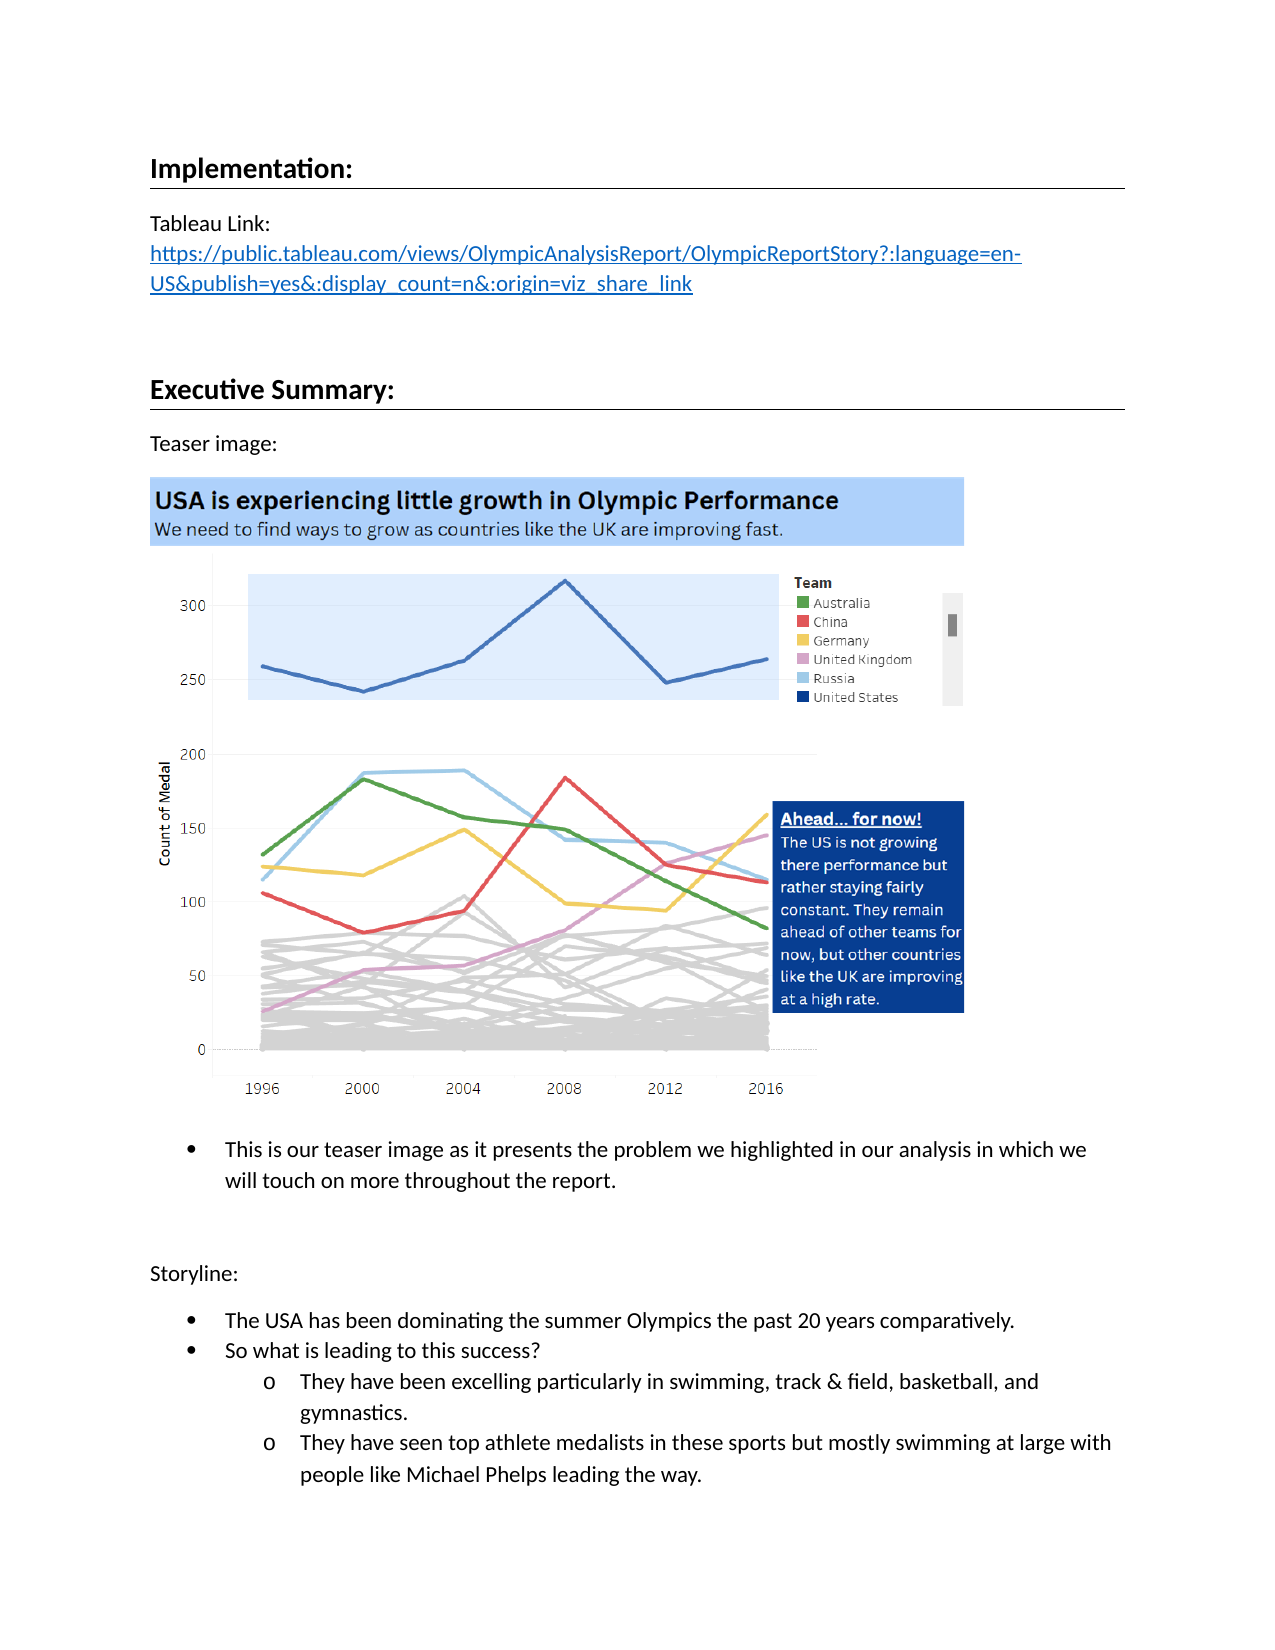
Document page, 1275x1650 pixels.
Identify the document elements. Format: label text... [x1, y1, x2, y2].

list They have been excelling particularly in swimming, track & field, basketball, and gymnastics. [262, 1367, 1125, 1426]
text Tableau Link: https://public.tableau.com/views/OlympicAnalysisReport/OlympicReportStory?:language=en-US&publish=yes&:display_count=n&:origin=viz_share_link [150, 209, 1125, 297]
text Implementation: [150, 150, 1125, 188]
text Executive Summary: [150, 371, 1125, 409]
list This is our teaser image as it presents the problem we highlighted in our analysis in which we will touch on more throughout the report. [187, 1136, 1125, 1194]
list They have seen top athlete medalists in these sports but mostly swimming at large with people like Michael Phelps leading the way. [262, 1428, 1125, 1488]
text Storyline: [150, 1259, 1125, 1288]
picture [150, 476, 965, 1117]
text Teaser image: [150, 429, 1125, 457]
list The USA has been dominating the summer Olympics the past 20 years comparatively. [187, 1306, 1125, 1334]
list So what is leading to this success? [187, 1337, 1125, 1365]
